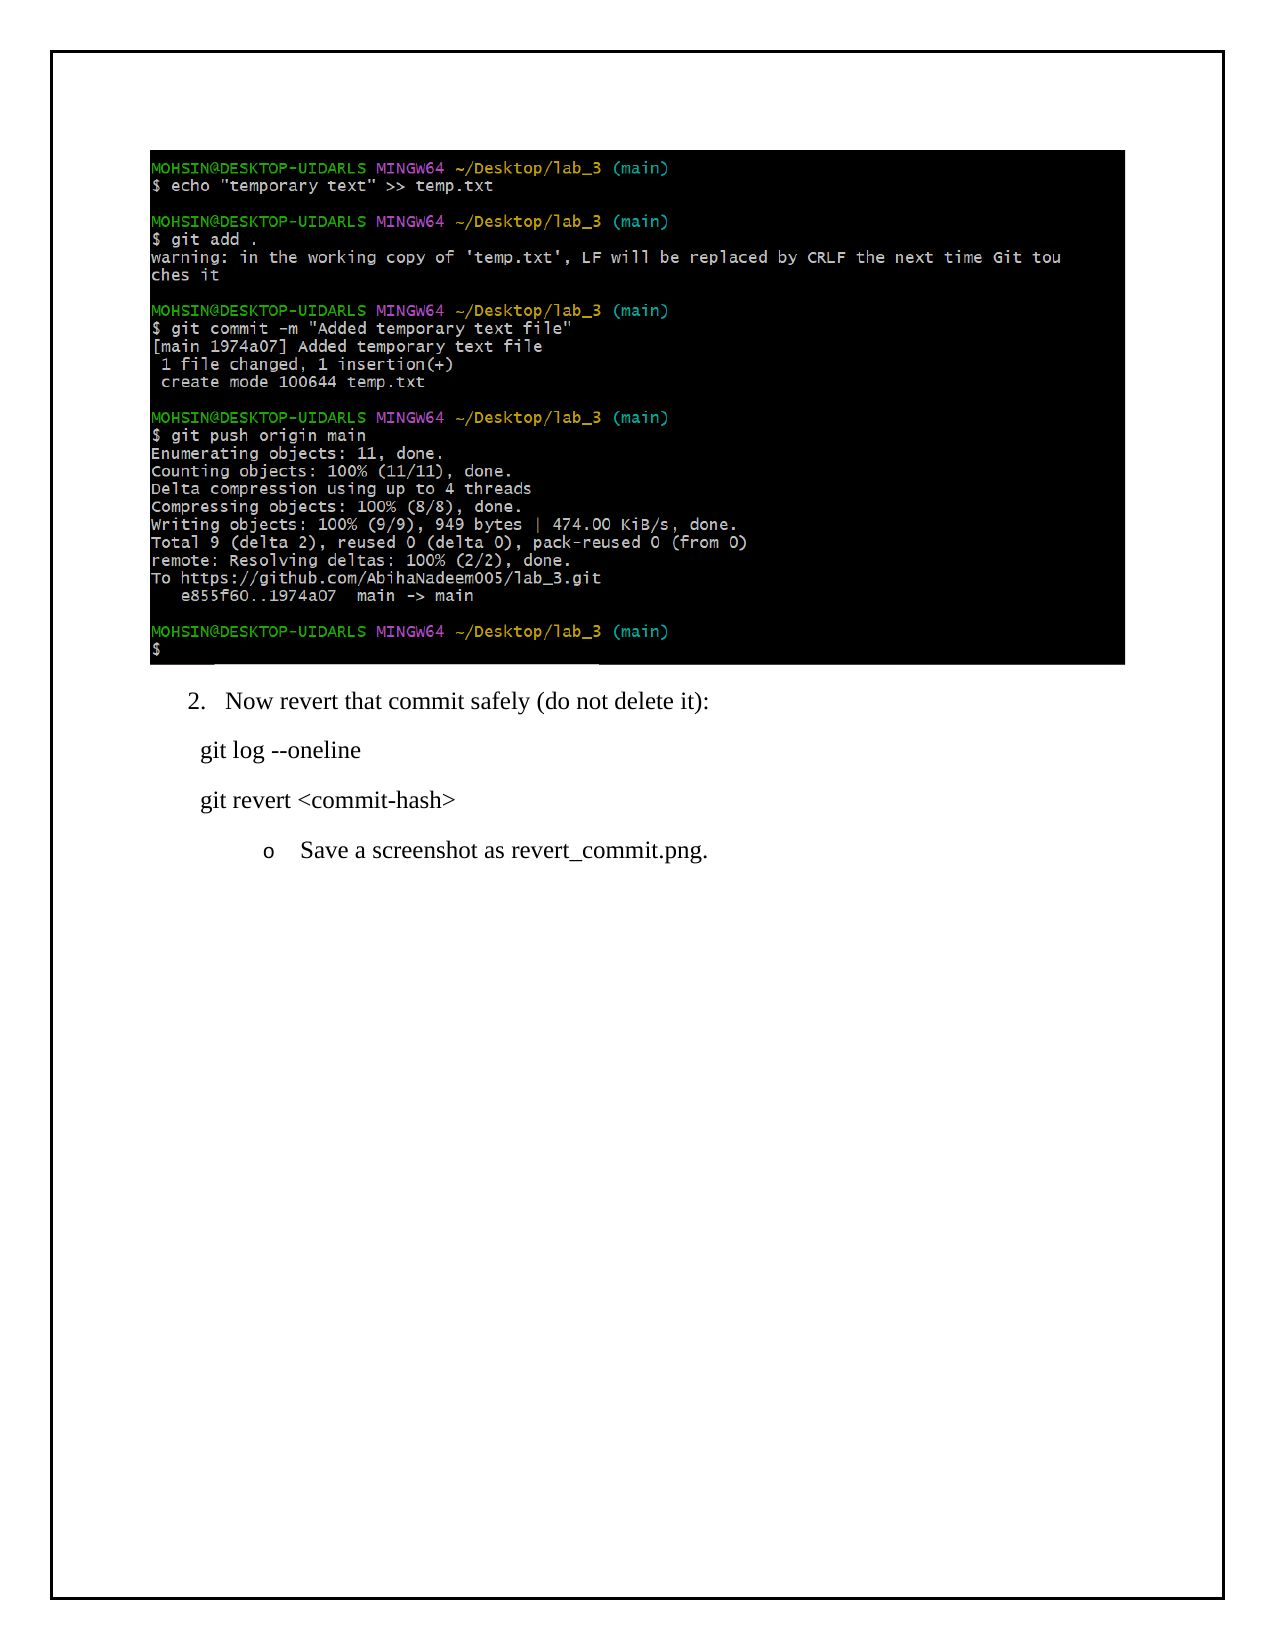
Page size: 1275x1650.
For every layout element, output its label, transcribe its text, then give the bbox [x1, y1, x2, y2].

list Save a screenshot as revert_commit.png. [262, 835, 1125, 864]
text git log --oneline [187, 735, 1125, 764]
list Now revert that commit safely (do not delete it): [187, 686, 1125, 714]
text git revert <commit-hash> [150, 785, 1125, 814]
picture [150, 150, 1125, 665]
